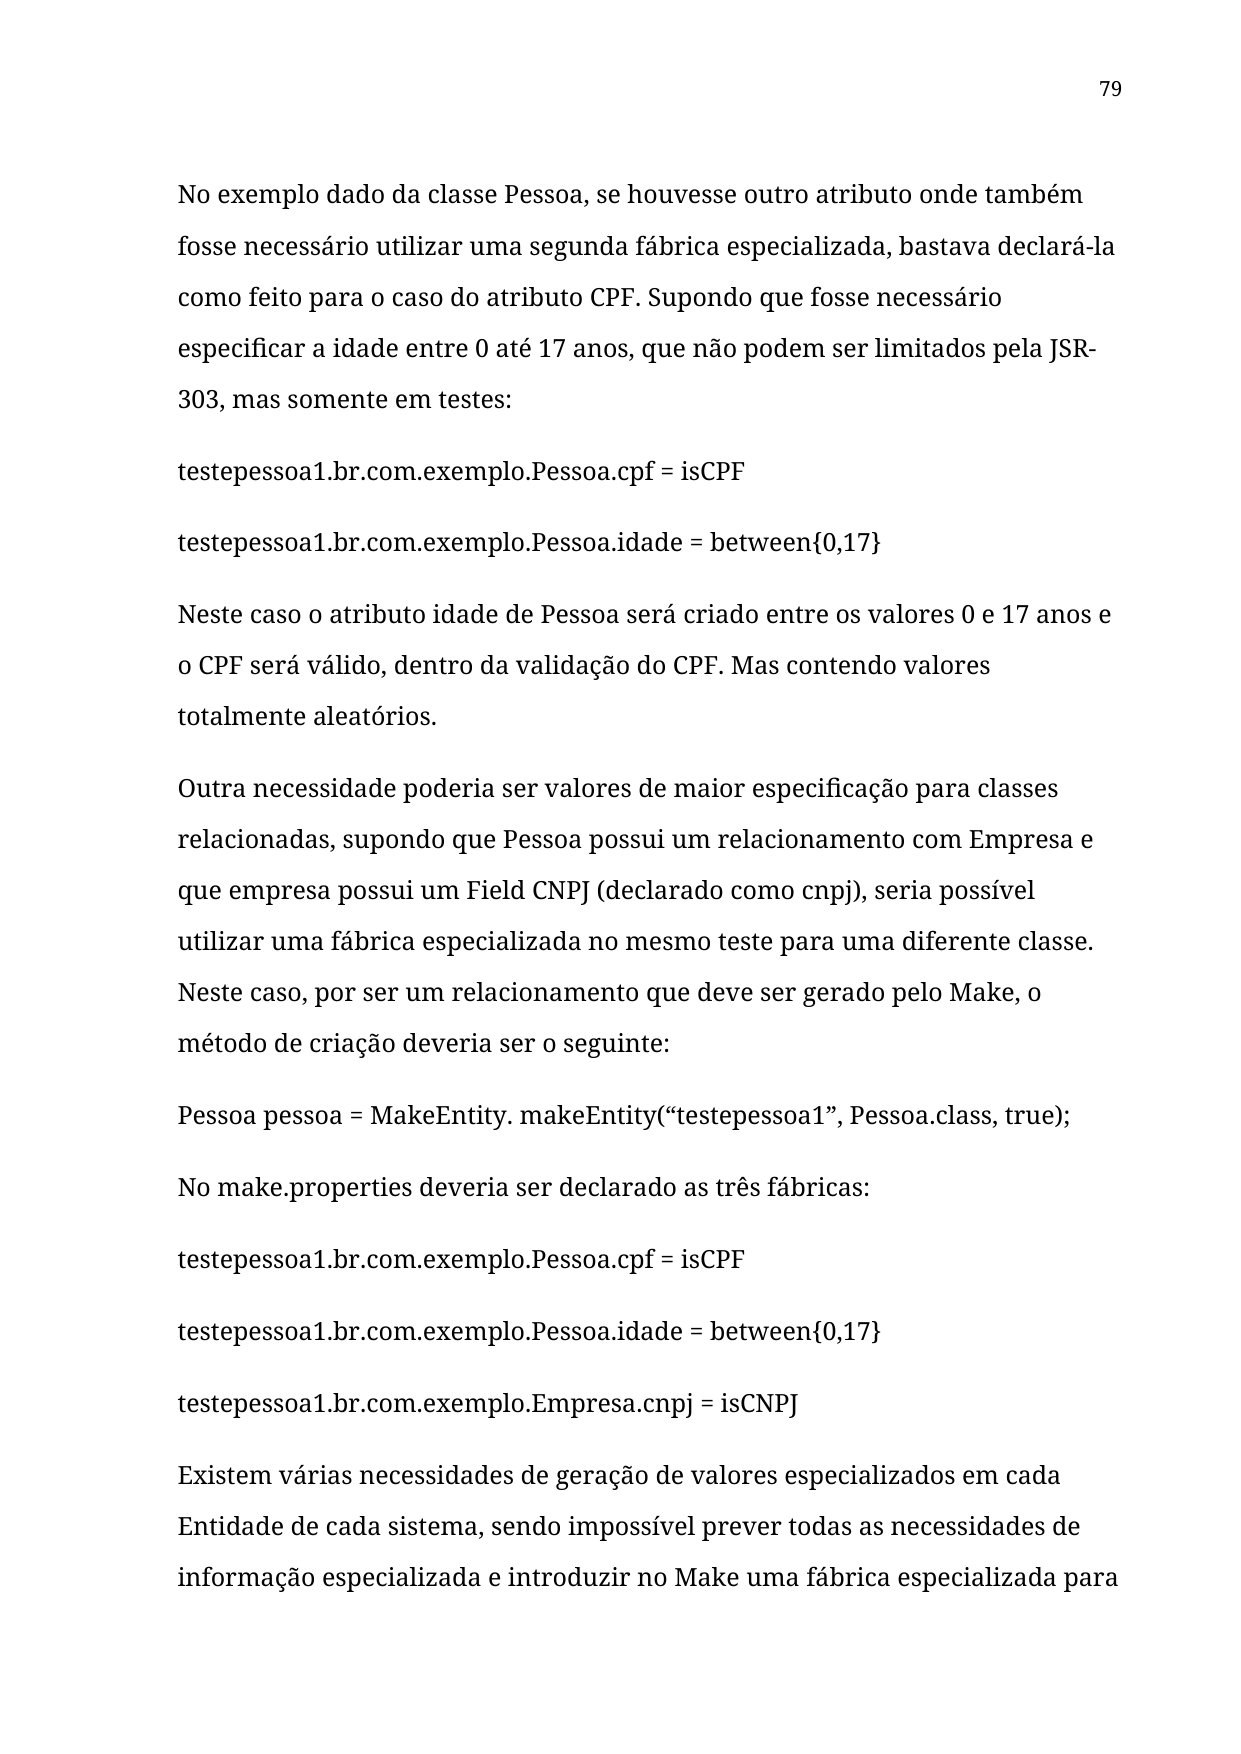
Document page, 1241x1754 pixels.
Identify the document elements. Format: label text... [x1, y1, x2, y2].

text Pessoa pessoa = MakeEntity. makeEntity(“testepessoa1”, Pessoa.class, true); [177, 1098, 1122, 1132]
text No make.properties deveria ser declarado as três fábricas: [177, 1170, 1122, 1204]
text Outra necessidade poderia ser valores de maior especificação para classes relacionadas, supondo que Pessoa possui um relacionamento com Empresa e que empresa possui um Field CNPJ (declarado como cnpj), seria possível utilizar uma fábrica especializada no mesmo teste para uma diferente classe. Neste caso, por ser um relacionamento que deve ser gerado pelo Make, o método de criação deveria ser o seguinte: [177, 771, 1122, 1060]
text testepessoa1.br.com.exemplo.Pessoa.idade = between{0,17} [177, 525, 1122, 559]
text testepessoa1.br.com.exemplo.Pessoa.idade = between{0,17} [177, 1314, 1122, 1348]
text testepessoa1.br.com.exemplo.Pessoa.cpf = isCPF [177, 1242, 1122, 1276]
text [177, 1457, 1122, 1593]
text No exemplo dado da classe Pessoa, se houvesse outro atributo onde também fosse necessário utilizar uma segunda fábrica especializada, bastava declará-la como feito para o caso do atributo CPF. Supondo que fosse necessário especificar a idade entre 0 até 17 anos, que não podem ser limitados pela JSR-303, mas somente em testes: [177, 177, 1122, 415]
text testepessoa1.br.com.exemplo.Empresa.cnpj = isCNPJ [177, 1386, 1122, 1419]
text testepessoa1.br.com.exemplo.Pessoa.cpf = isCPF [177, 453, 1122, 487]
text Neste caso o atributo idade de Pessoa será criado entre os valores 0 e 17 anos e o CPF será válido, dentro da validação do CPF. Mas contendo valores totalmente aleatórios. [177, 597, 1122, 733]
